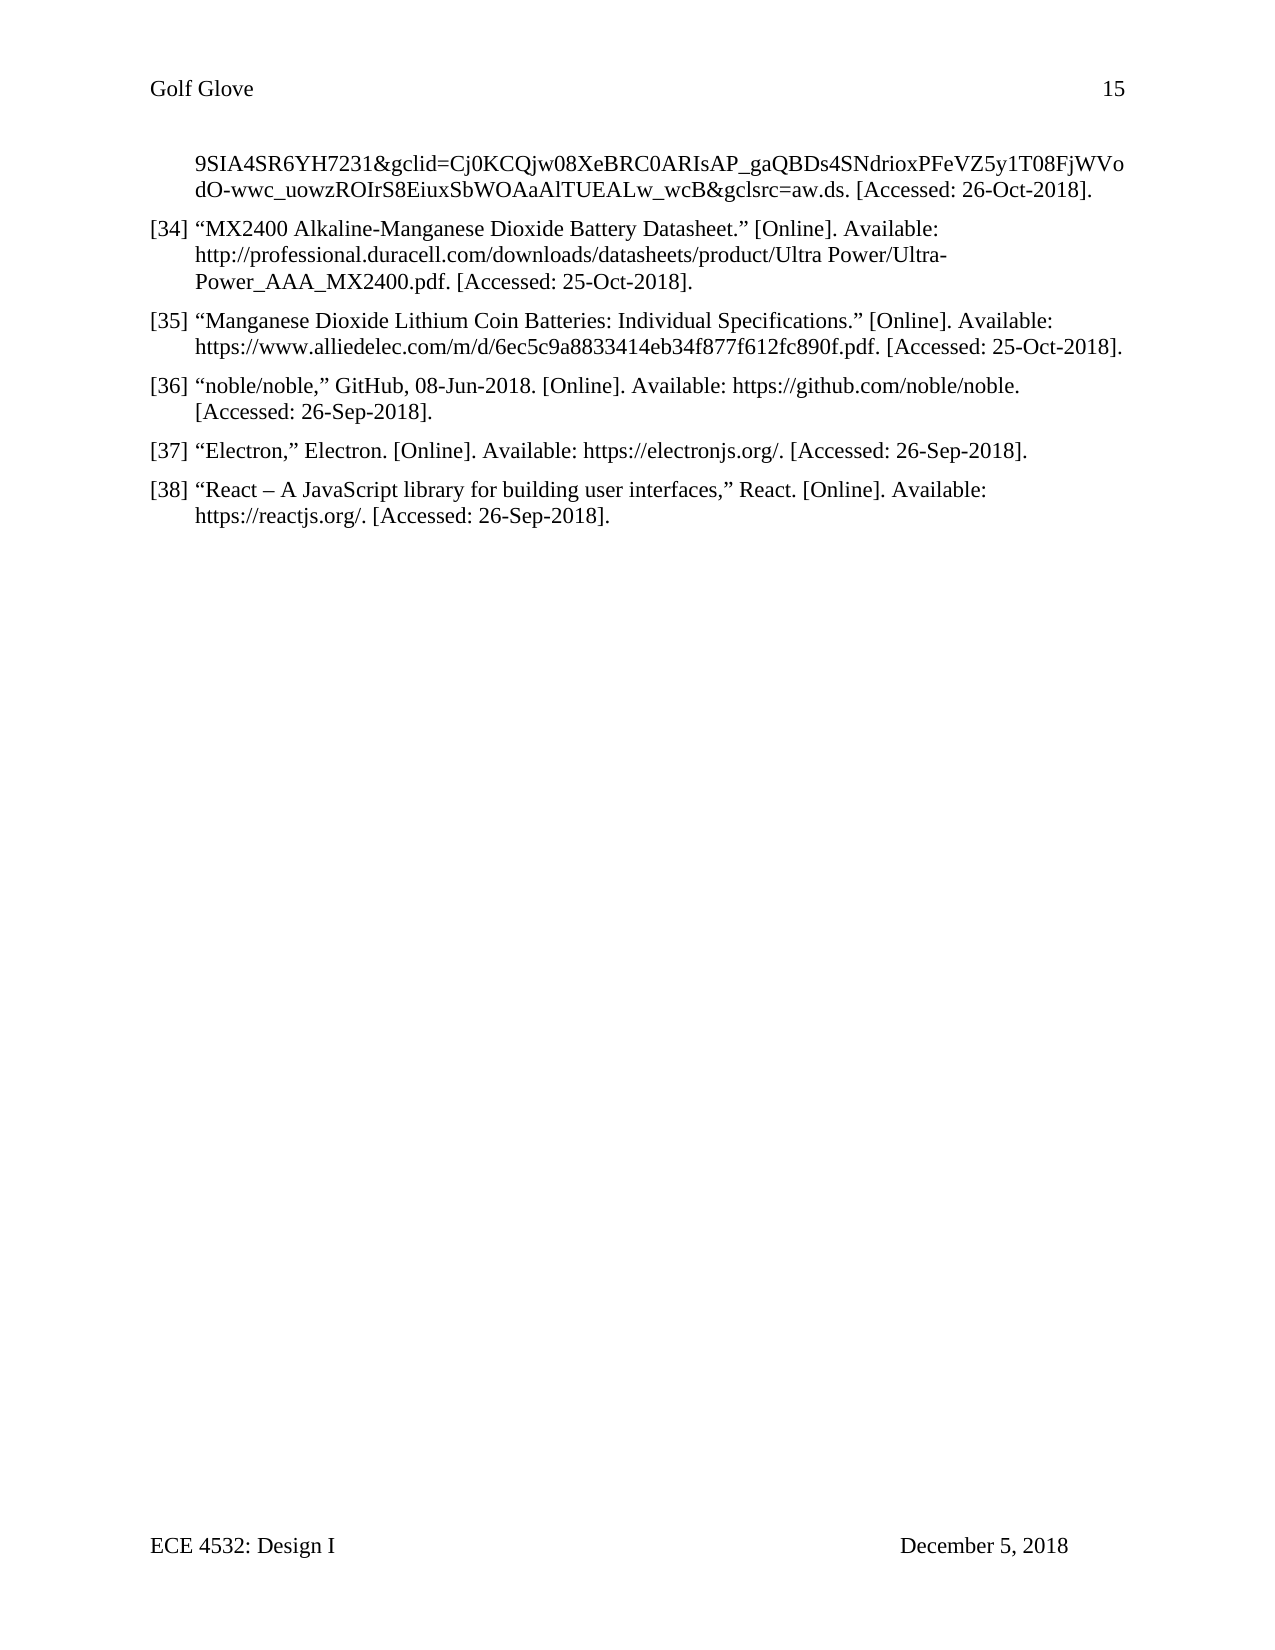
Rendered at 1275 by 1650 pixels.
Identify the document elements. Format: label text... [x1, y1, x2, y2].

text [150, 150, 1125, 203]
text [37] “Electron,” Electron. [Online]. Available: https://electronjs.org/. [Accessed: 26-Sep-2018]. [150, 437, 1125, 463]
text [34] “MX2400 Alkaline-Manganese Dioxide Battery Datasheet.” [Online]. Available: http://professional.duracell.com/downloads/datasheets/product/Ultra Power/Ultra-Power_AAA_MX2400.pdf. [Accessed: 25-Oct-2018]. [150, 215, 1125, 294]
text [36] “noble/noble,” GitHub, 08-Jun-2018. [Online]. Available: https://github.com/noble/noble. [Accessed: 26-Sep-2018]. [150, 372, 1125, 425]
text [38] “React – A JavaScript library for building user interfaces,” React. [Online]. Available: https://reactjs.org/. [Accessed: 26-Sep-2018]. [150, 476, 1125, 529]
text [35] “Manganese Dioxide Lithium Coin Batteries: Individual Specifications.” [Online]. Available: https://www.alliedelec.com/m/d/6ec5c9a8833414eb34f877f612fc890f.pdf. [Accessed: 25-Oct-2018]. [150, 307, 1125, 359]
